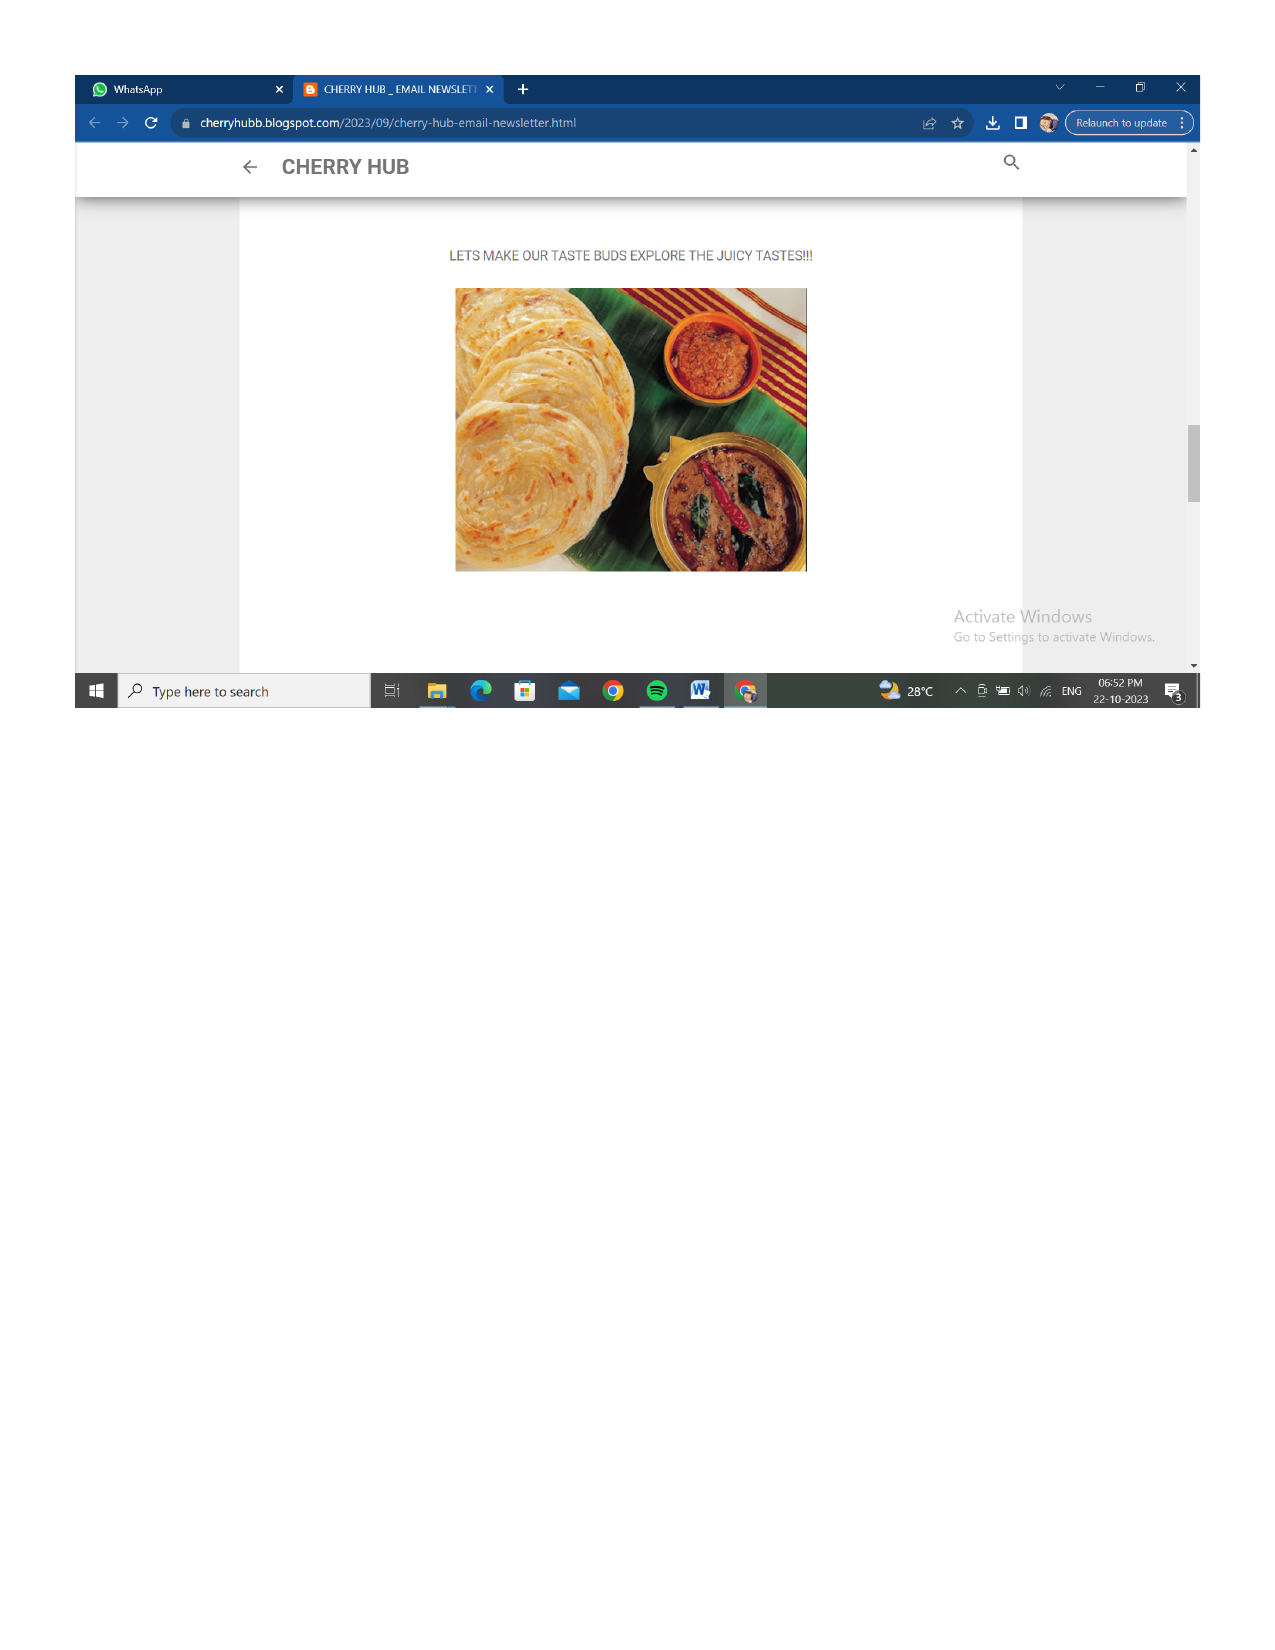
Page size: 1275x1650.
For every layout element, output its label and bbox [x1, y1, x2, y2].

picture [75, 75, 1200, 708]
